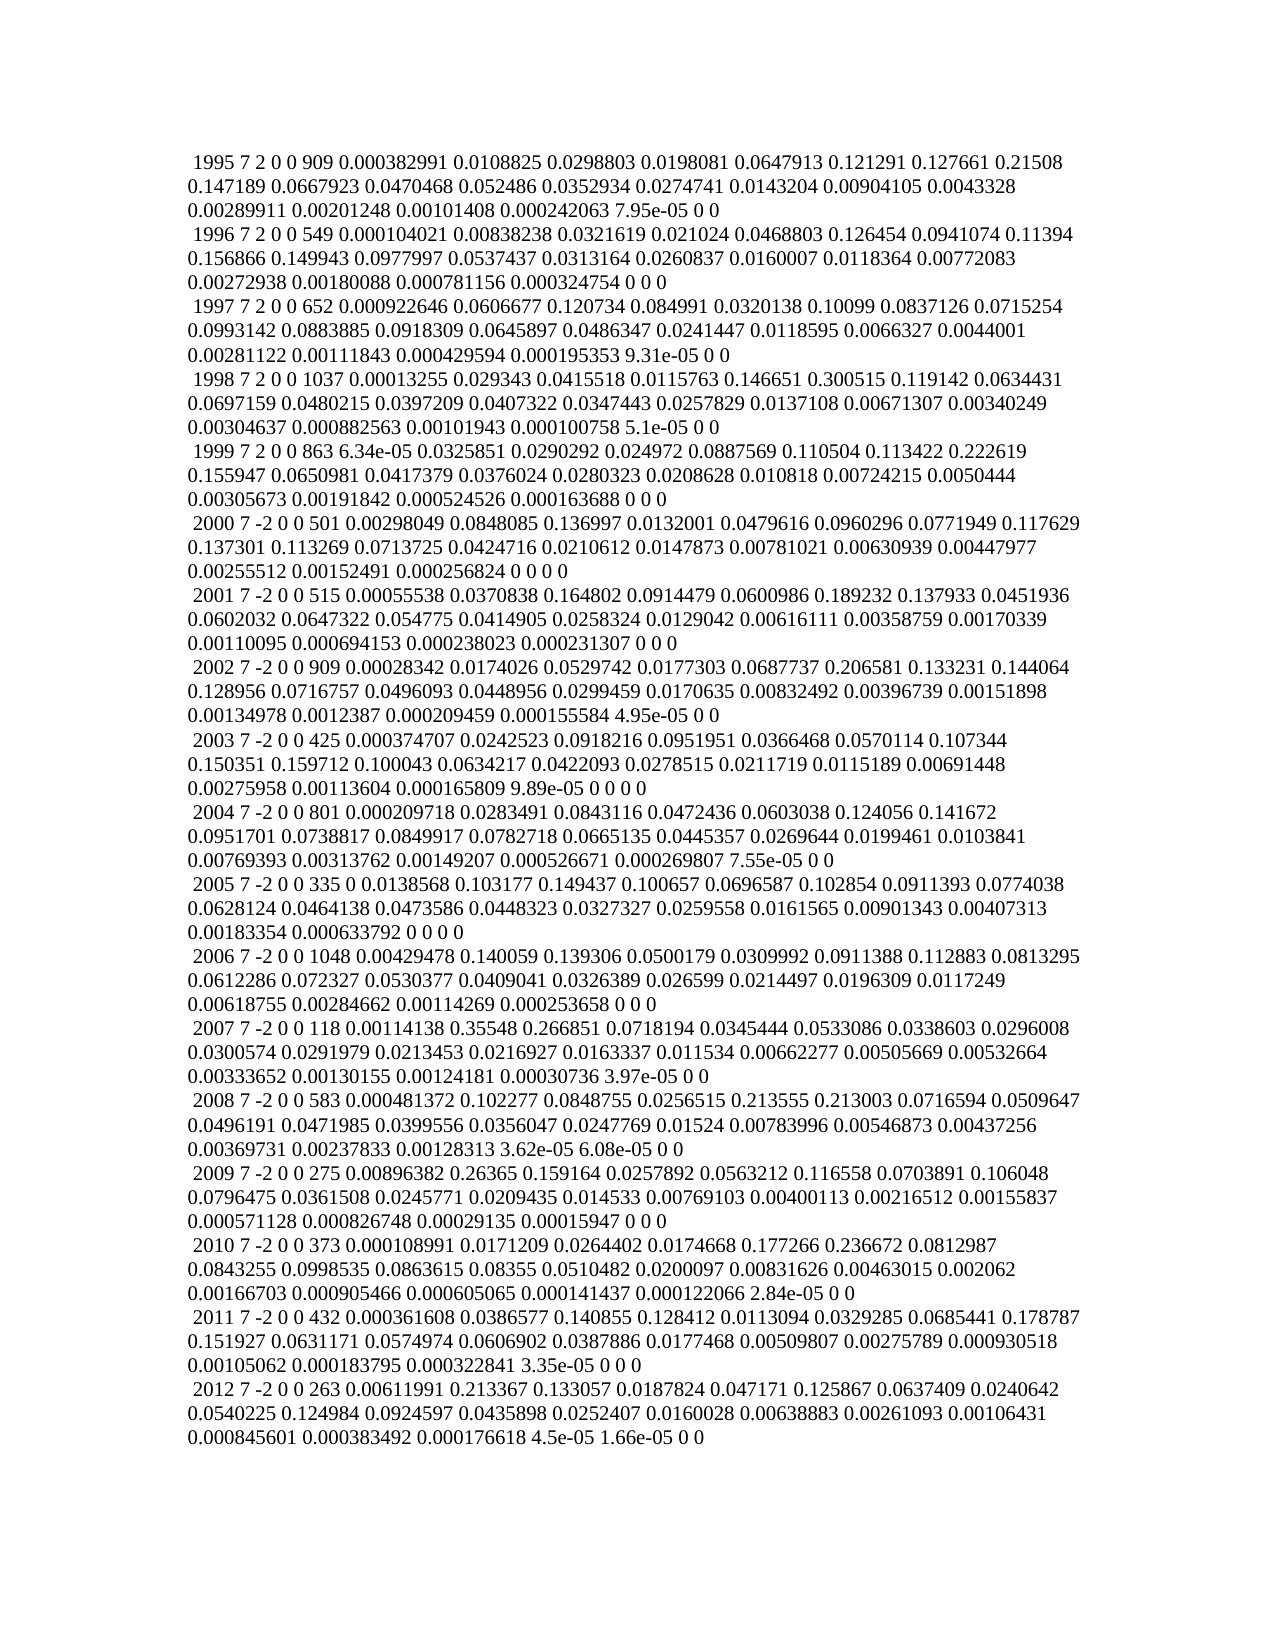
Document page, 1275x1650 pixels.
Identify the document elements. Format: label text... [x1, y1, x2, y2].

text 2009 7 -2 0 0 275 0.00896382 0.26365 0.159164 0.0257892 0.0563212 0.116558 0.0703891 0.106048 0.0796475 0.0361508 0.0245771 0.0209435 0.014533 0.00769103 0.00400113 0.00216512 0.00155837 0.000571128 0.000826748 0.00029135 0.00015947 0 0 0 [187, 1161, 1087, 1233]
text 1995 7 2 0 0 909 0.000382991 0.0108825 0.0298803 0.0198081 0.0647913 0.121291 0.127661 0.21508 0.147189 0.0667923 0.0470468 0.052486 0.0352934 0.0274741 0.0143204 0.00904105 0.0043328 0.00289911 0.00201248 0.00101408 0.000242063 7.95e-05 0 0 [187, 150, 1087, 222]
text 2000 7 -2 0 0 501 0.00298049 0.0848085 0.136997 0.0132001 0.0479616 0.0960296 0.0771949 0.117629 0.137301 0.113269 0.0713725 0.0424716 0.0210612 0.0147873 0.00781021 0.00630939 0.00447977 0.00255512 0.00152491 0.000256824 0 0 0 0 [187, 511, 1087, 583]
text 2005 7 -2 0 0 335 0 0.0138568 0.103177 0.149437 0.100657 0.0696587 0.102854 0.0911393 0.0774038 0.0628124 0.0464138 0.0473586 0.0448323 0.0327327 0.0259558 0.0161565 0.00901343 0.00407313 0.00183354 0.000633792 0 0 0 0 [187, 872, 1087, 944]
text 2012 7 -2 0 0 263 0.00611991 0.213367 0.133057 0.0187824 0.047171 0.125867 0.0637409 0.0240642 0.0540225 0.124984 0.0924597 0.0435898 0.0252407 0.0160028 0.00638883 0.00261093 0.00106431 0.000845601 0.000383492 0.000176618 4.5e-05 1.66e-05 0 0 [187, 1377, 1087, 1449]
text 2008 7 -2 0 0 583 0.000481372 0.102277 0.0848755 0.0256515 0.213555 0.213003 0.0716594 0.0509647 0.0496191 0.0471985 0.0399556 0.0356047 0.0247769 0.01524 0.00783996 0.00546873 0.00437256 0.00369731 0.00237833 0.00128313 3.62e-05 6.08e-05 0 0 [187, 1088, 1087, 1161]
text 2007 7 -2 0 0 118 0.00114138 0.35548 0.266851 0.0718194 0.0345444 0.0533086 0.0338603 0.0296008 0.0300574 0.0291979 0.0213453 0.0216927 0.0163337 0.011534 0.00662277 0.00505669 0.00532664 0.00333652 0.00130155 0.00124181 0.00030736 3.97e-05 0 0 [187, 1016, 1087, 1088]
text 1997 7 2 0 0 652 0.000922646 0.0606677 0.120734 0.084991 0.0320138 0.10099 0.0837126 0.0715254 0.0993142 0.0883885 0.0918309 0.0645897 0.0486347 0.0241447 0.0118595 0.0066327 0.0044001 0.00281122 0.00111843 0.000429594 0.000195353 9.31e-05 0 0 [187, 294, 1087, 367]
text 2003 7 -2 0 0 425 0.000374707 0.0242523 0.0918216 0.0951951 0.0366468 0.0570114 0.107344 0.150351 0.159712 0.100043 0.0634217 0.0422093 0.0278515 0.0211719 0.0115189 0.00691448 0.00275958 0.00113604 0.000165809 9.89e-05 0 0 0 0 [187, 727, 1087, 800]
text 2002 7 -2 0 0 909 0.00028342 0.0174026 0.0529742 0.0177303 0.0687737 0.206581 0.133231 0.144064 0.128956 0.0716757 0.0496093 0.0448956 0.0299459 0.0170635 0.00832492 0.00396739 0.00151898 0.00134978 0.0012387 0.000209459 0.000155584 4.95e-05 0 0 [187, 655, 1087, 727]
text 1999 7 2 0 0 863 6.34e-05 0.0325851 0.0290292 0.024972 0.0887569 0.110504 0.113422 0.222619 0.155947 0.0650981 0.0417379 0.0376024 0.0280323 0.0208628 0.010818 0.00724215 0.0050444 0.00305673 0.00191842 0.000524526 0.000163688 0 0 0 [187, 439, 1087, 511]
text 2010 7 -2 0 0 373 0.000108991 0.0171209 0.0264402 0.0174668 0.177266 0.236672 0.0812987 0.0843255 0.0998535 0.0863615 0.08355 0.0510482 0.0200097 0.00831626 0.00463015 0.002062 0.00166703 0.000905466 0.000605065 0.000141437 0.000122066 2.84e-05 0 0 [187, 1233, 1087, 1305]
text 2006 7 -2 0 0 1048 0.00429478 0.140059 0.139306 0.0500179 0.0309992 0.0911388 0.112883 0.0813295 0.0612286 0.072327 0.0530377 0.0409041 0.0326389 0.026599 0.0214497 0.0196309 0.0117249 0.00618755 0.00284662 0.00114269 0.000253658 0 0 0 [187, 944, 1087, 1016]
text 2004 7 -2 0 0 801 0.000209718 0.0283491 0.0843116 0.0472436 0.0603038 0.124056 0.141672 0.0951701 0.0738817 0.0849917 0.0782718 0.0665135 0.0445357 0.0269644 0.0199461 0.0103841 0.00769393 0.00313762 0.00149207 0.000526671 0.000269807 7.55e-05 0 0 [187, 800, 1087, 872]
text 2001 7 -2 0 0 515 0.00055538 0.0370838 0.164802 0.0914479 0.0600986 0.189232 0.137933 0.0451936 0.0602032 0.0647322 0.054775 0.0414905 0.0258324 0.0129042 0.00616111 0.00358759 0.00170339 0.00110095 0.000694153 0.000238023 0.000231307 0 0 0 [187, 583, 1087, 655]
text 2011 7 -2 0 0 432 0.000361608 0.0386577 0.140855 0.128412 0.0113094 0.0329285 0.0685441 0.178787 0.151927 0.0631171 0.0574974 0.0606902 0.0387886 0.0177468 0.00509807 0.00275789 0.000930518 0.00105062 0.000183795 0.000322841 3.35e-05 0 0 0 [187, 1305, 1087, 1377]
text 1996 7 2 0 0 549 0.000104021 0.00838238 0.0321619 0.021024 0.0468803 0.126454 0.0941074 0.11394 0.156866 0.149943 0.0977997 0.0537437 0.0313164 0.0260837 0.0160007 0.0118364 0.00772083 0.00272938 0.00180088 0.000781156 0.000324754 0 0 0 [187, 222, 1087, 294]
text 1998 7 2 0 0 1037 0.00013255 0.029343 0.0415518 0.0115763 0.146651 0.300515 0.119142 0.0634431 0.0697159 0.0480215 0.0397209 0.0407322 0.0347443 0.0257829 0.0137108 0.00671307 0.00340249 0.00304637 0.000882563 0.00101943 0.000100758 5.1e-05 0 0 [187, 367, 1087, 439]
